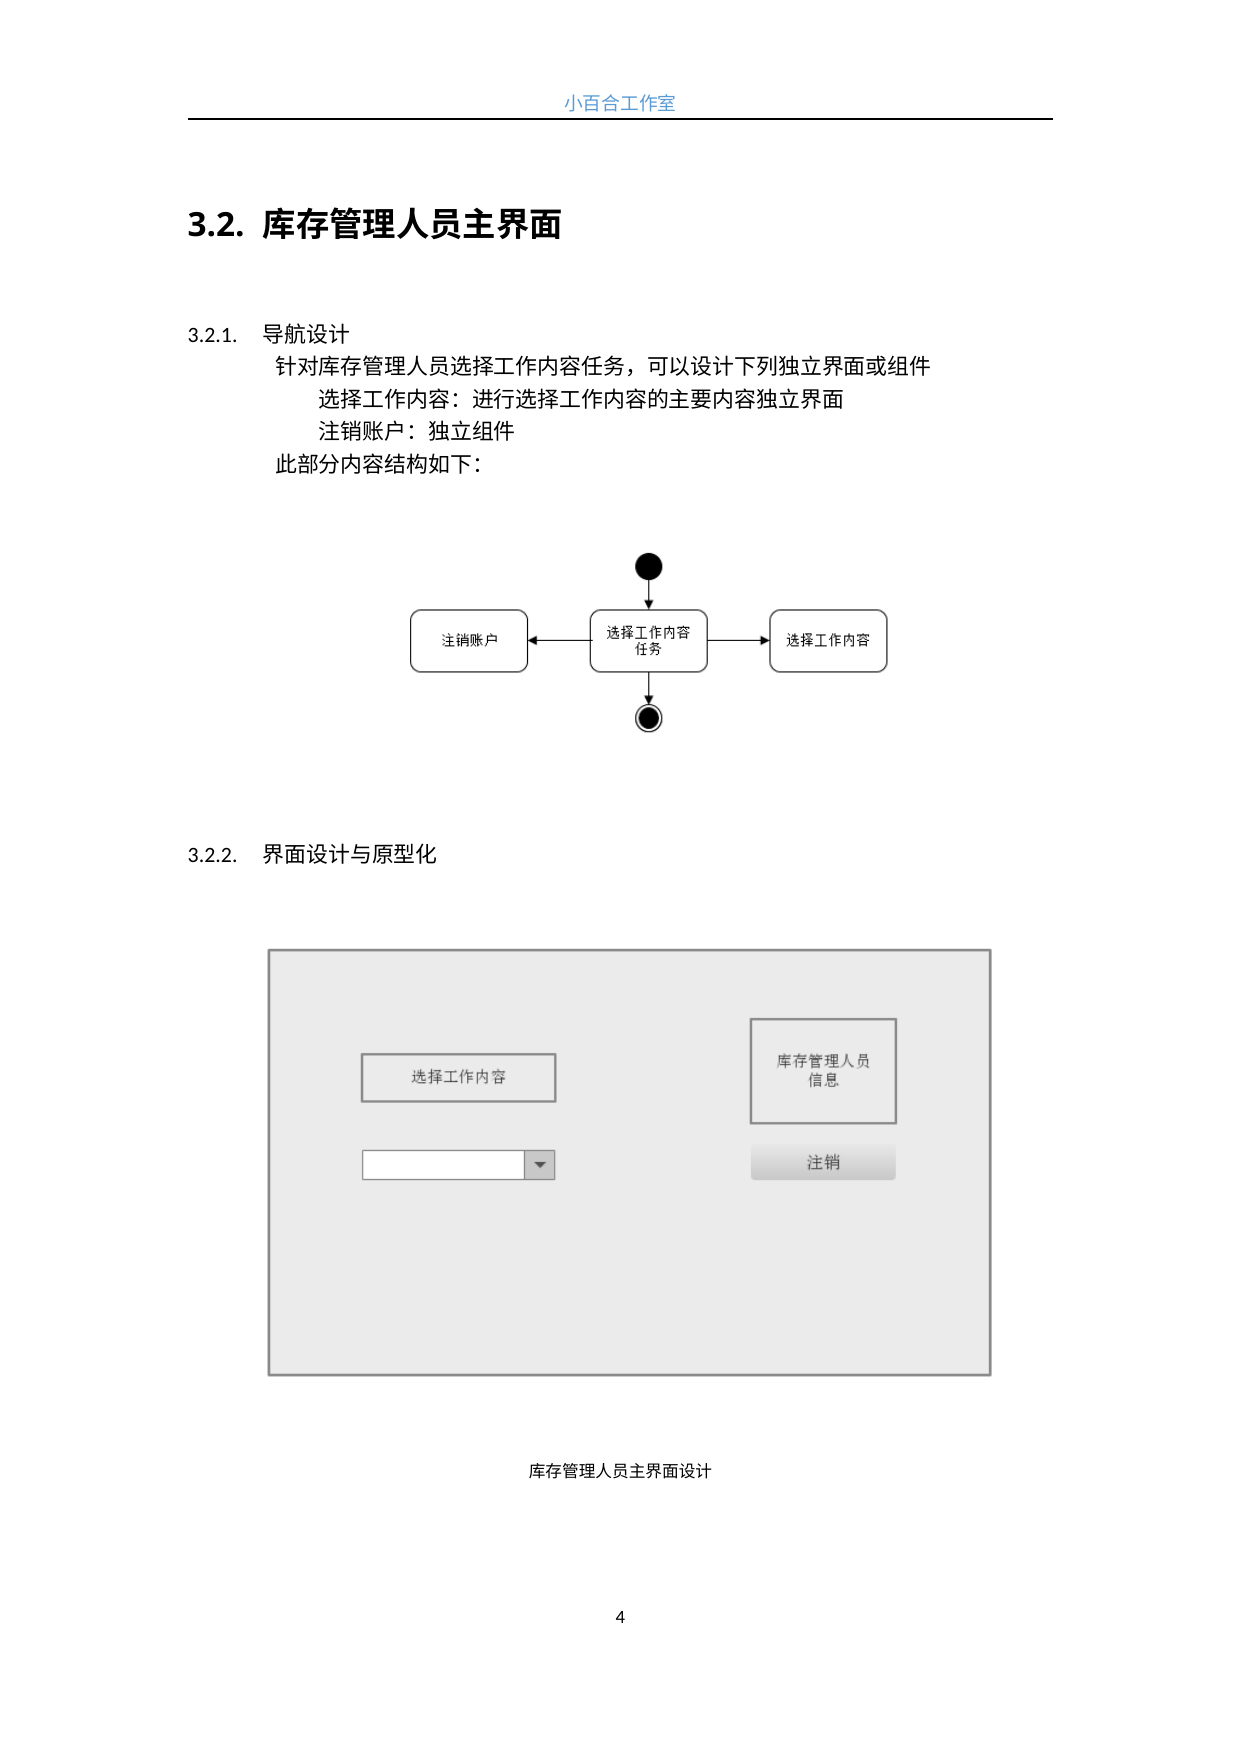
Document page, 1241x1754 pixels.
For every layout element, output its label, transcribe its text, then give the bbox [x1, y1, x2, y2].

text 选择工作内容：进行选择工作内容的主要内容独立界面 [306, 381, 1053, 414]
list 导航设计 [187, 316, 1053, 349]
text 针对库存管理人员选择工作内容任务，可以设计下列独立界面或组件 [262, 349, 1053, 381]
text 注销账户：独立组件 [262, 414, 1053, 446]
list 此部分内容结构如下： [262, 446, 1053, 478]
subtitle 库存管理人员主界面 [187, 189, 1053, 254]
picture [225, 478, 1091, 804]
list 界面设计与原型化 [187, 836, 1053, 868]
picture [187, 868, 1053, 1438]
text 库存管理人员主界面设计 [187, 1454, 1053, 1486]
